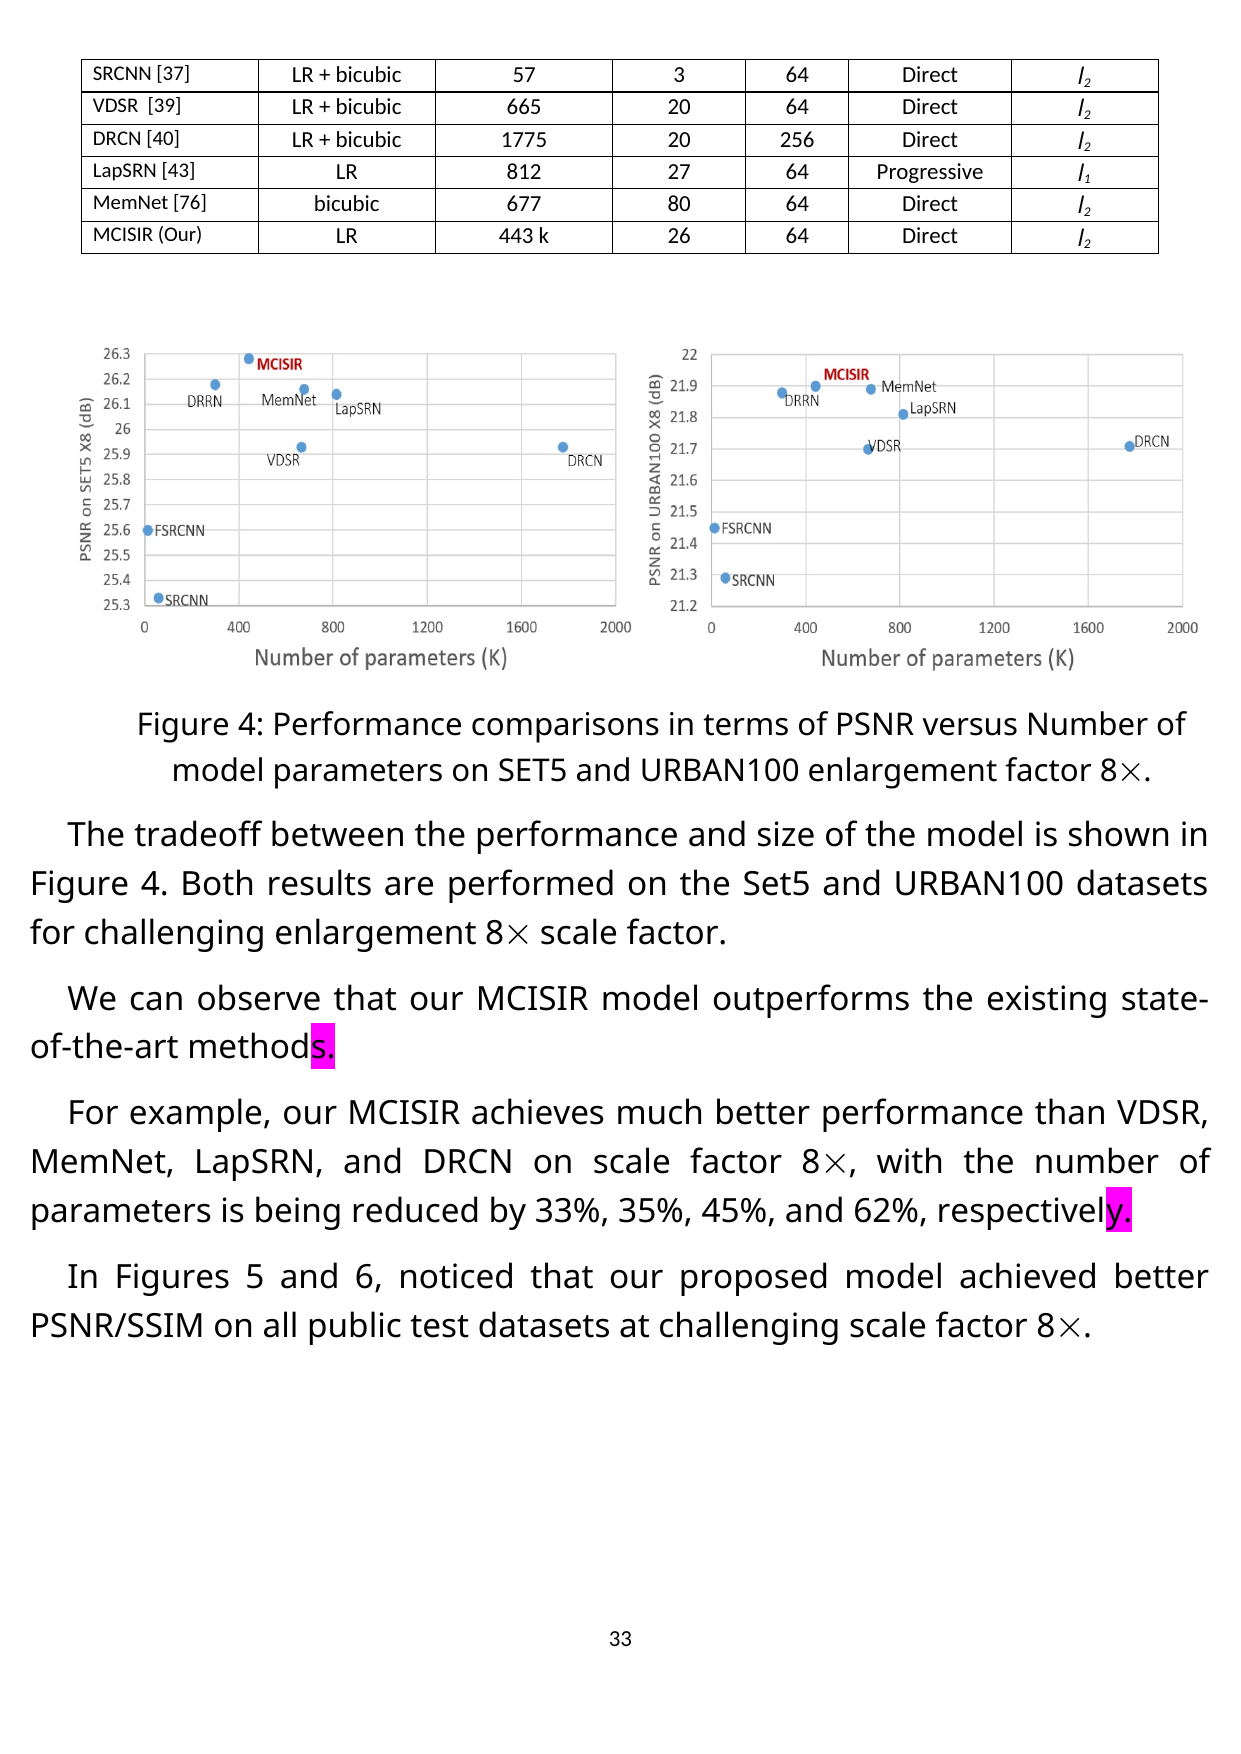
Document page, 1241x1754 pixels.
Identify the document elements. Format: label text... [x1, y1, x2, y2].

table_cell 26 [613, 222, 745, 253]
text The tradeoff between the performance and size of the model is shown in Figure 4. Both results are performed on the Set5 and URBAN100 datasets for challenging enlargement 8 scale factor. [29, 811, 1211, 954]
table_cell 64 [746, 60, 848, 91]
table_cell l2 [1012, 93, 1158, 124]
table_cell Direct [849, 189, 1011, 221]
table_cell 57 [436, 60, 612, 91]
table_cell l2 [1012, 222, 1158, 253]
table_cell Direct [849, 222, 1011, 253]
text For example, our MCISIR achieves much better performance than VDSR, MemNet, LapSRN, and DRCN on scale factor 8, with the number of parameters is being reduced by 33%, 35%, 45%, and 62%, respectively. [29, 1089, 1211, 1232]
table_cell 80 [613, 189, 745, 221]
table_cell 812 [436, 157, 612, 188]
table_cell l2 [1012, 189, 1158, 221]
table_cell Direct [849, 93, 1011, 124]
table_cell MCISIR (Our) [82, 222, 258, 253]
table_cell 64 [746, 157, 848, 188]
table_cell Direct [849, 60, 1011, 91]
table_cell LR [259, 222, 435, 253]
table_cell MemNet [76] [82, 189, 258, 221]
table_cell 443 k [436, 222, 612, 253]
text We can observe that our MCISIR model outperforms the existing state-of-the-art methods. [29, 974, 1211, 1069]
table_cell l1 [1012, 157, 1158, 188]
table_cell 64 [746, 222, 848, 253]
table_cell Progressive [849, 157, 1011, 188]
table_cell 256 [746, 125, 848, 156]
list Figure 4: Performance comparisons in terms of PSNR versus Number of model parameters on SET5 and URBAN100 enlargement factor 8. [112, 702, 1211, 791]
table_cell 27 [613, 157, 745, 188]
table_cell LR + bicubic [259, 125, 435, 156]
table_cell 1775 [436, 125, 612, 156]
table_cell LR + bicubic [259, 60, 435, 91]
table_cell 3 [613, 60, 745, 91]
table_cell LR [259, 157, 435, 188]
table_cell 20 [613, 125, 745, 156]
table_cell Direct [849, 125, 1011, 156]
table_cell LR + bicubic [259, 93, 435, 124]
table_cell 677 [436, 189, 612, 221]
table_cell 665 [436, 93, 612, 124]
table_cell VDSR [39] [82, 93, 258, 124]
picture [70, 320, 1208, 684]
table_cell bicubic [259, 189, 435, 221]
table_cell DRCN [40] [82, 125, 258, 156]
table_cell SRCNN [37] [82, 60, 258, 91]
table_cell l2 [1012, 60, 1158, 91]
table_cell 64 [746, 189, 848, 221]
text In Figures 5 and 6, noticed that our proposed model achieved better PSNR/SSIM on all public test datasets at challenging scale factor 8. [29, 1252, 1211, 1347]
table_cell 64 [746, 93, 848, 124]
table_cell l2 [1012, 125, 1158, 156]
table_cell LapSRN [43] [82, 157, 258, 188]
table_cell 20 [613, 93, 745, 124]
